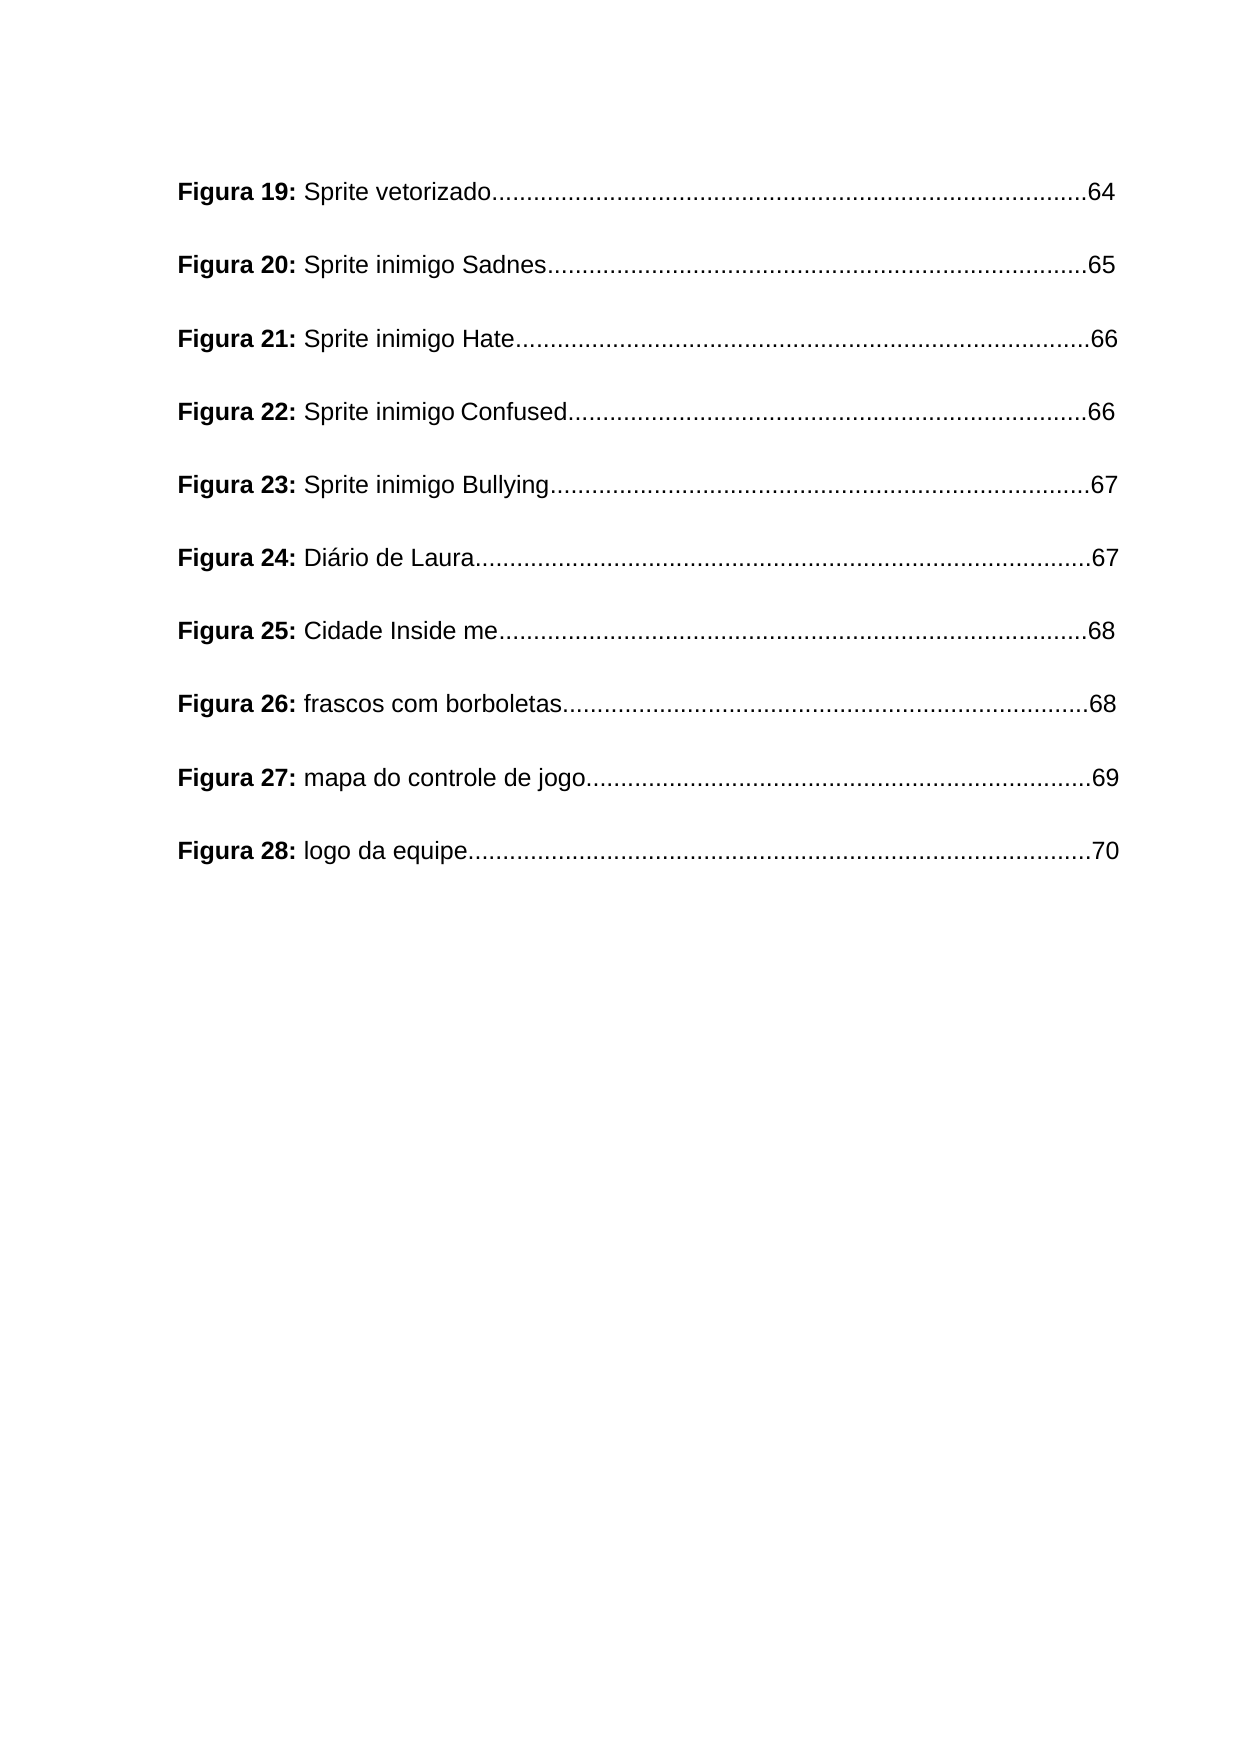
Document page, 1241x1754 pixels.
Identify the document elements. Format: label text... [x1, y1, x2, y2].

text Figura 25: Cidade Inside me.....................................................................................68 [177, 616, 1122, 645]
text Figura 26: frascos com borboletas............................................................................68 [177, 689, 1122, 718]
text Figura 24: Diário de Laura.........................................................................................67 [177, 543, 1122, 572]
text Figura 28: logo da equipe..........................................................................................70 [177, 836, 1122, 864]
text Figura 22: Sprite inimigo Confused...........................................................................66 [177, 397, 1122, 426]
text Figura 27: mapa do controle de jogo.........................................................................69 [177, 763, 1122, 791]
text Figura 19: Sprite vetorizado......................................................................................64 [177, 177, 1122, 206]
text Figura 20: Sprite inimigo Sadnes..............................................................................65 [177, 250, 1122, 279]
text Figura 21: Sprite inimigo Hate...................................................................................66 [177, 324, 1122, 352]
text Figura 23: Sprite inimigo Bullying..............................................................................67 [177, 470, 1122, 499]
